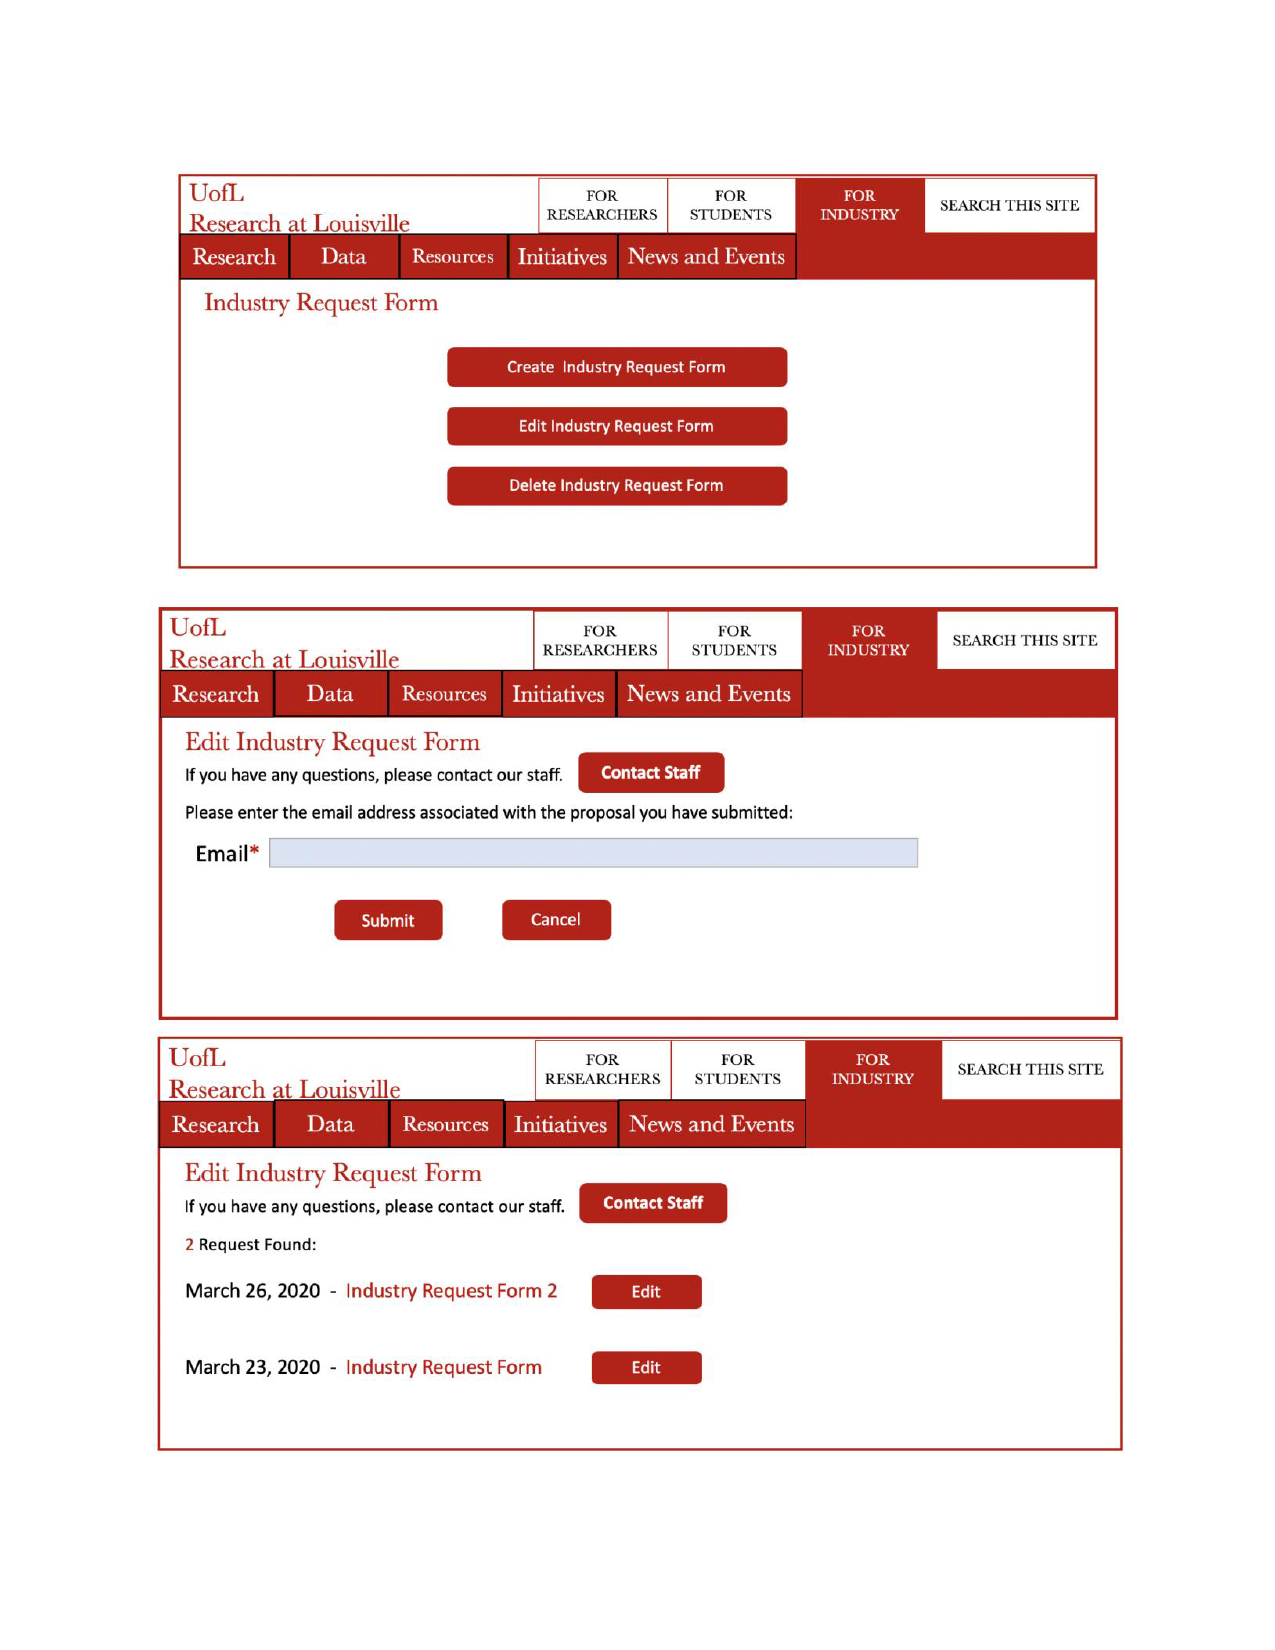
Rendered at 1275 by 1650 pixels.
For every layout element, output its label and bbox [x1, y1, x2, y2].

picture [150, 597, 1125, 1027]
picture [150, 1030, 1125, 1454]
picture [150, 150, 1125, 594]
